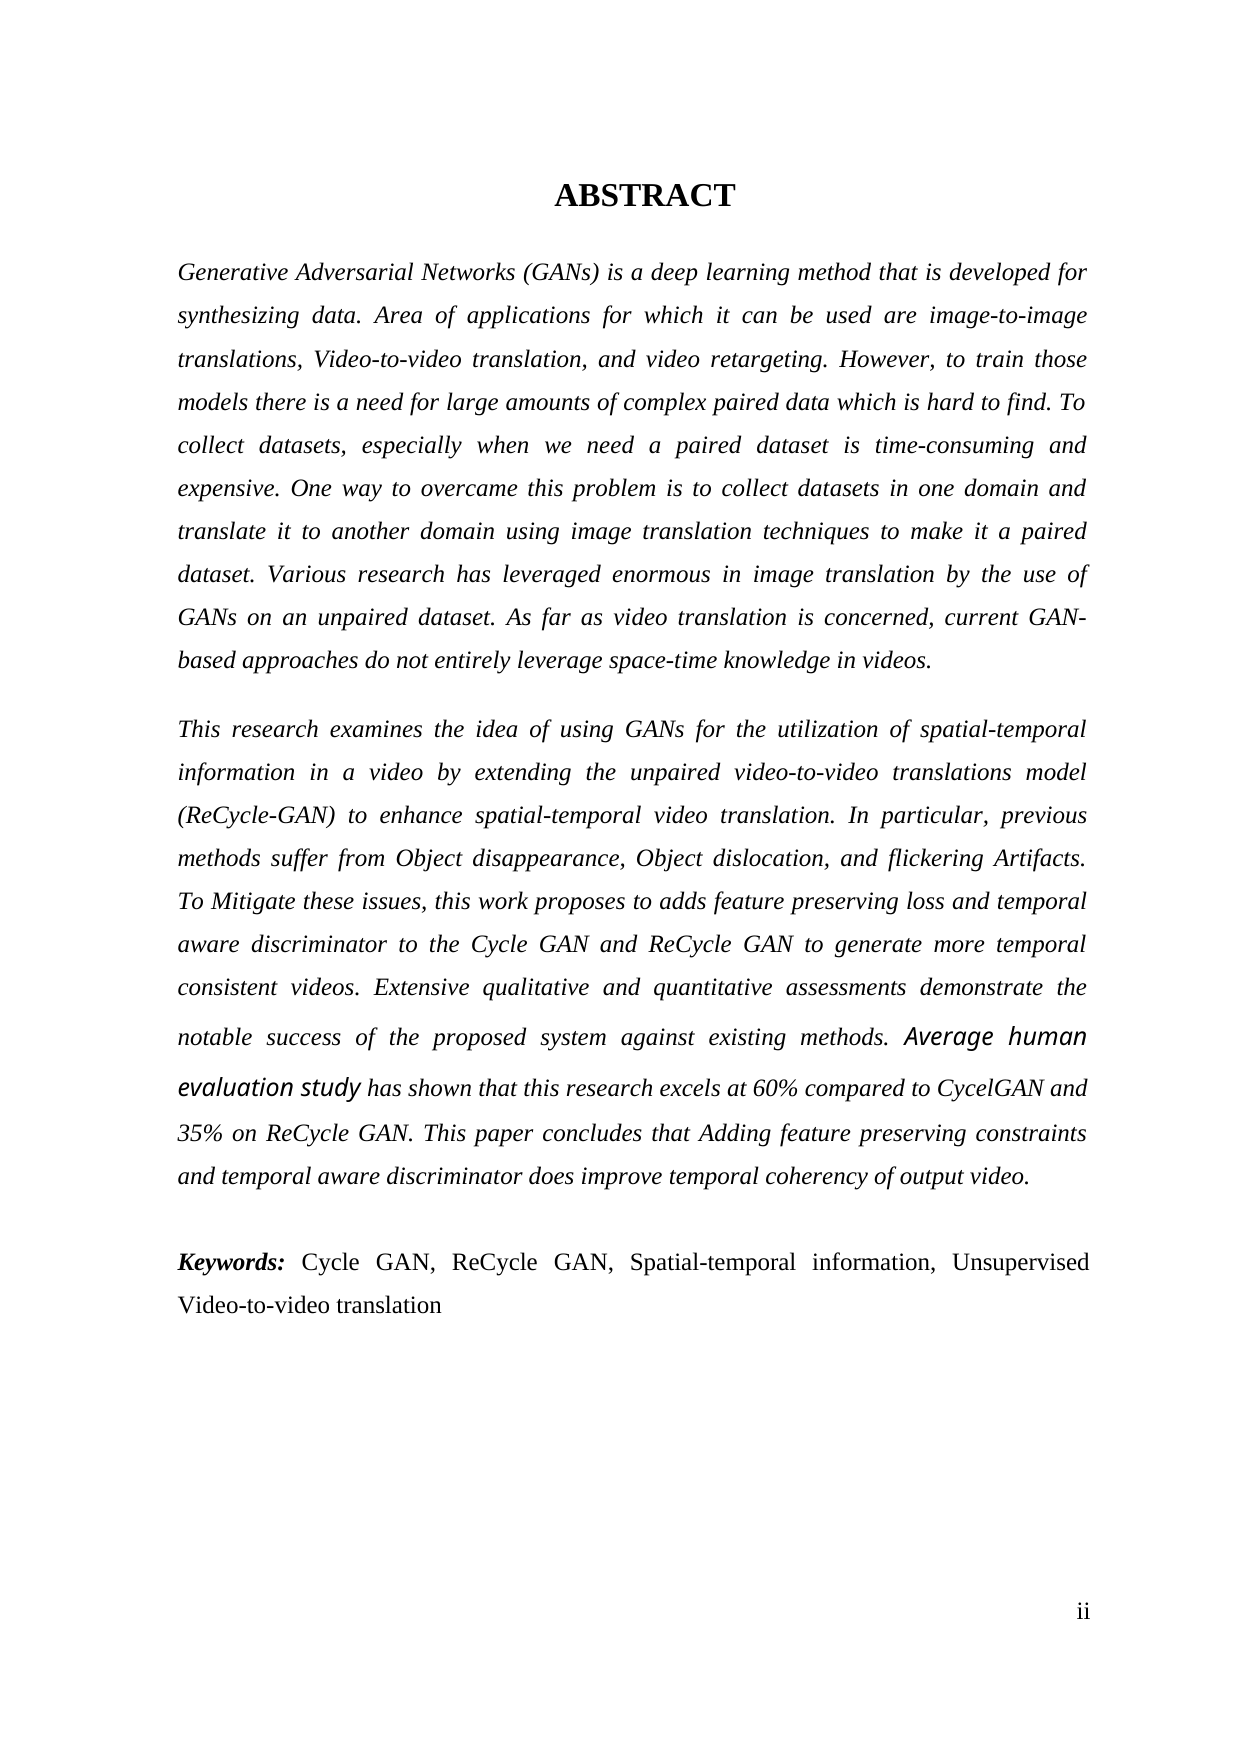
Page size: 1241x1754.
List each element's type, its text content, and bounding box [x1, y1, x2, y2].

text This research examines the idea of using GANs for the utilization of spatial-temporal information in a video by extending the unpaired video-to-video translations model (ReCycle-GAN) to enhance spatial-temporal video translation. In particular, previous methods suffer from Object disappearance, Object dislocation, and flickering Artifacts. To Mitigate these issues, this work proposes to adds feature preserving loss and temporal aware discriminator to the Cycle GAN and ReCycle GAN to generate more temporal consistent videos. Extensive qualitative and quantitative assessments demonstrate the notable success of the proposed system against existing methods. Average human evaluation study has shown that this research excels at 60% compared to CycelGAN and 35% on ReCycle GAN. This paper concludes that Adding feature preserving constraints and temporal aware discriminator does improve temporal coherency of output video. [177, 714, 1090, 1189]
subtitle ABSTRACT [177, 175, 1113, 213]
text Generative Adversarial Networks (GANs) is a deep learning method that is developed for synthesizing data. Area of applications for which it can be used are image-to-image translations, Video-to-video translation, and video retargeting. However, to train those models there is a need for large amounts of complex paired data which is hard to find. To collect datasets, especially when we need a paired dataset is time-consuming and expensive. One way to overcame this problem is to collect datasets in one domain and translate it to another domain using image translation techniques to make it a paired dataset. Various research has leveraged enormous in image translation by the use of GANs on an unpaired dataset. As far as video translation is concerned, current GAN-based approaches do not entirely leverage space-time knowledge in videos. [177, 257, 1090, 674]
text Keywords: Cycle GAN, ReCycle GAN, Spatial-temporal information, Unsupervised Video-to-video translation [177, 1247, 1090, 1319]
